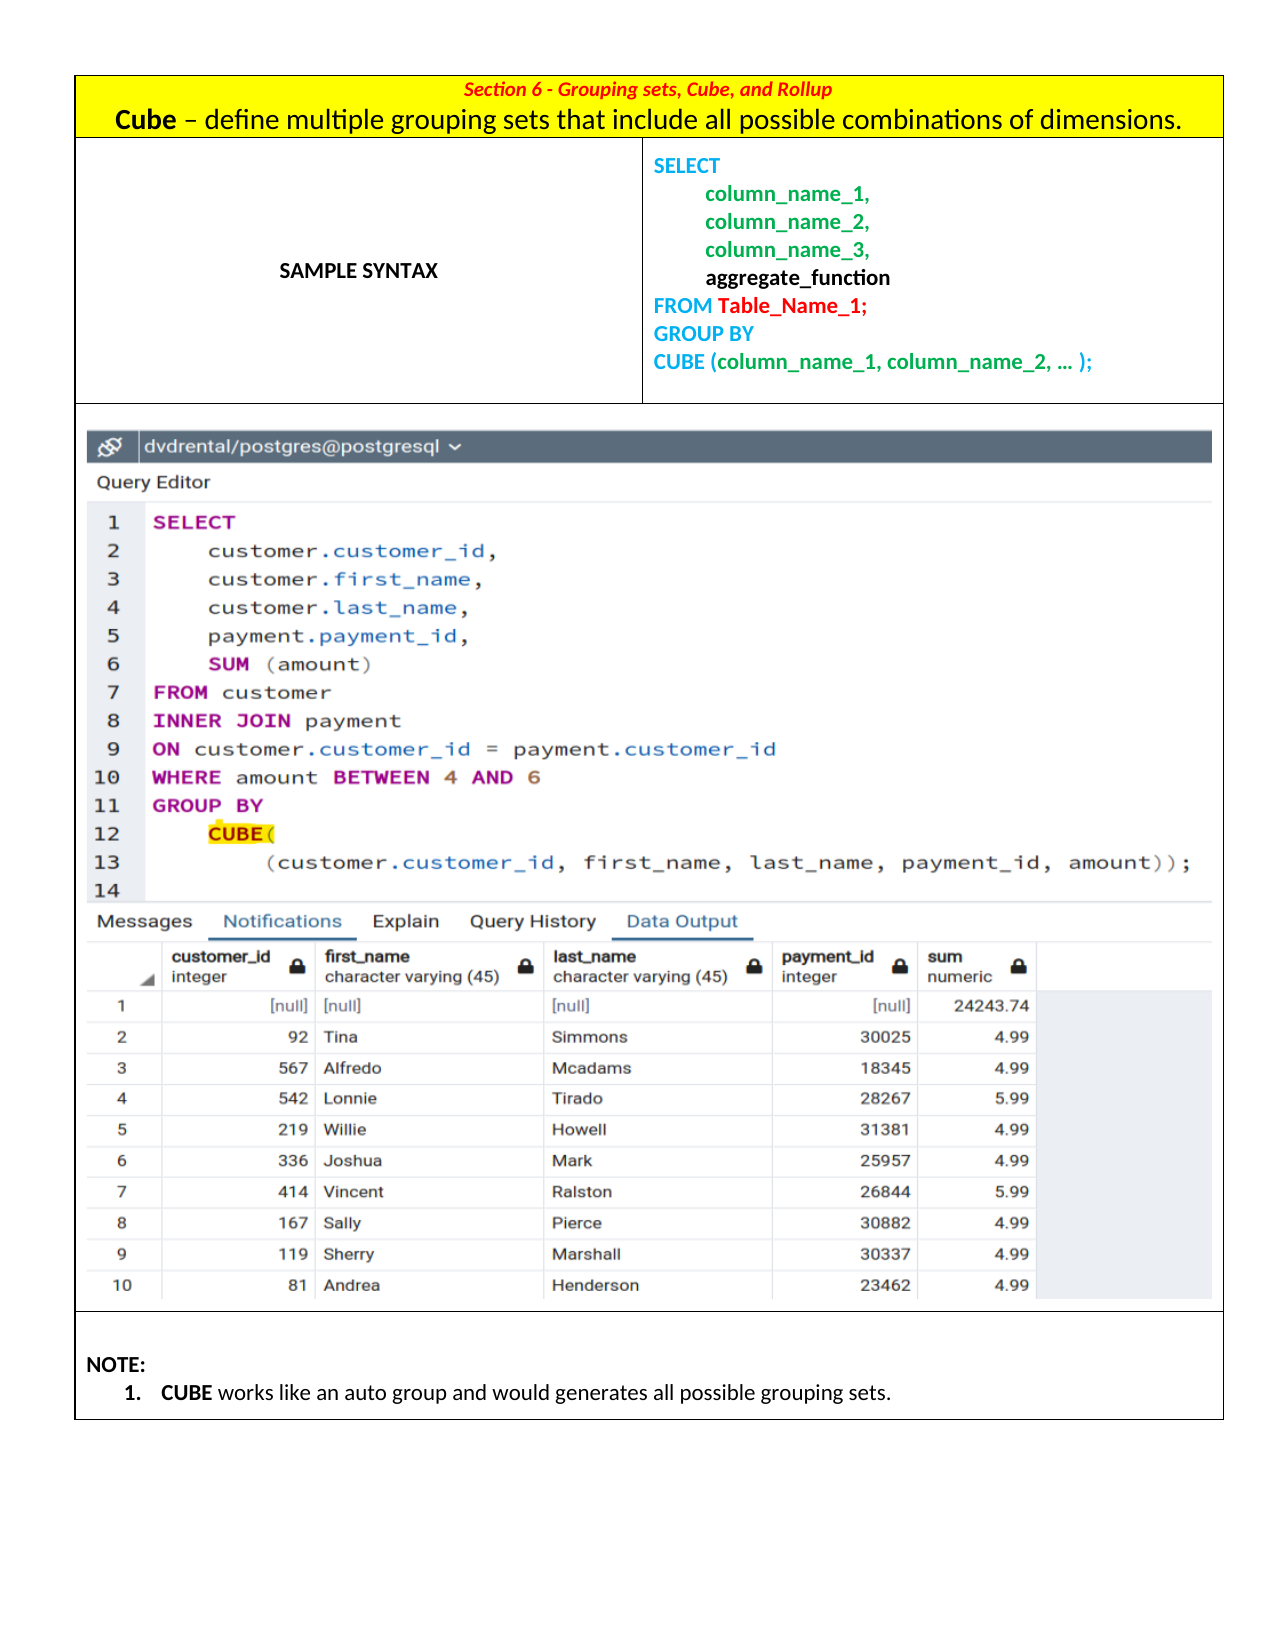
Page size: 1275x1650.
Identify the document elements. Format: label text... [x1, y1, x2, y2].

table_cell SELECT column_name_1, column_name_2, column_name_3, aggregate_function FROM Table_Name_1; GROUP BY CUBE (column_name_1, column_name_2, … ); [643, 138, 1223, 403]
table_header Section 6 - Grouping sets, Cube, and Rollup Cube – define multiple grouping sets that include all possible combinations of dimensions. [76, 76, 1223, 137]
picture [86, 429, 1212, 1299]
table_cell NOTE: CUBE works like an auto group and would generates all possible grouping sets. [76, 1312, 1223, 1419]
table_cell SAMPLE SYNTAX [76, 138, 642, 403]
table_cell [76, 404, 1223, 1311]
